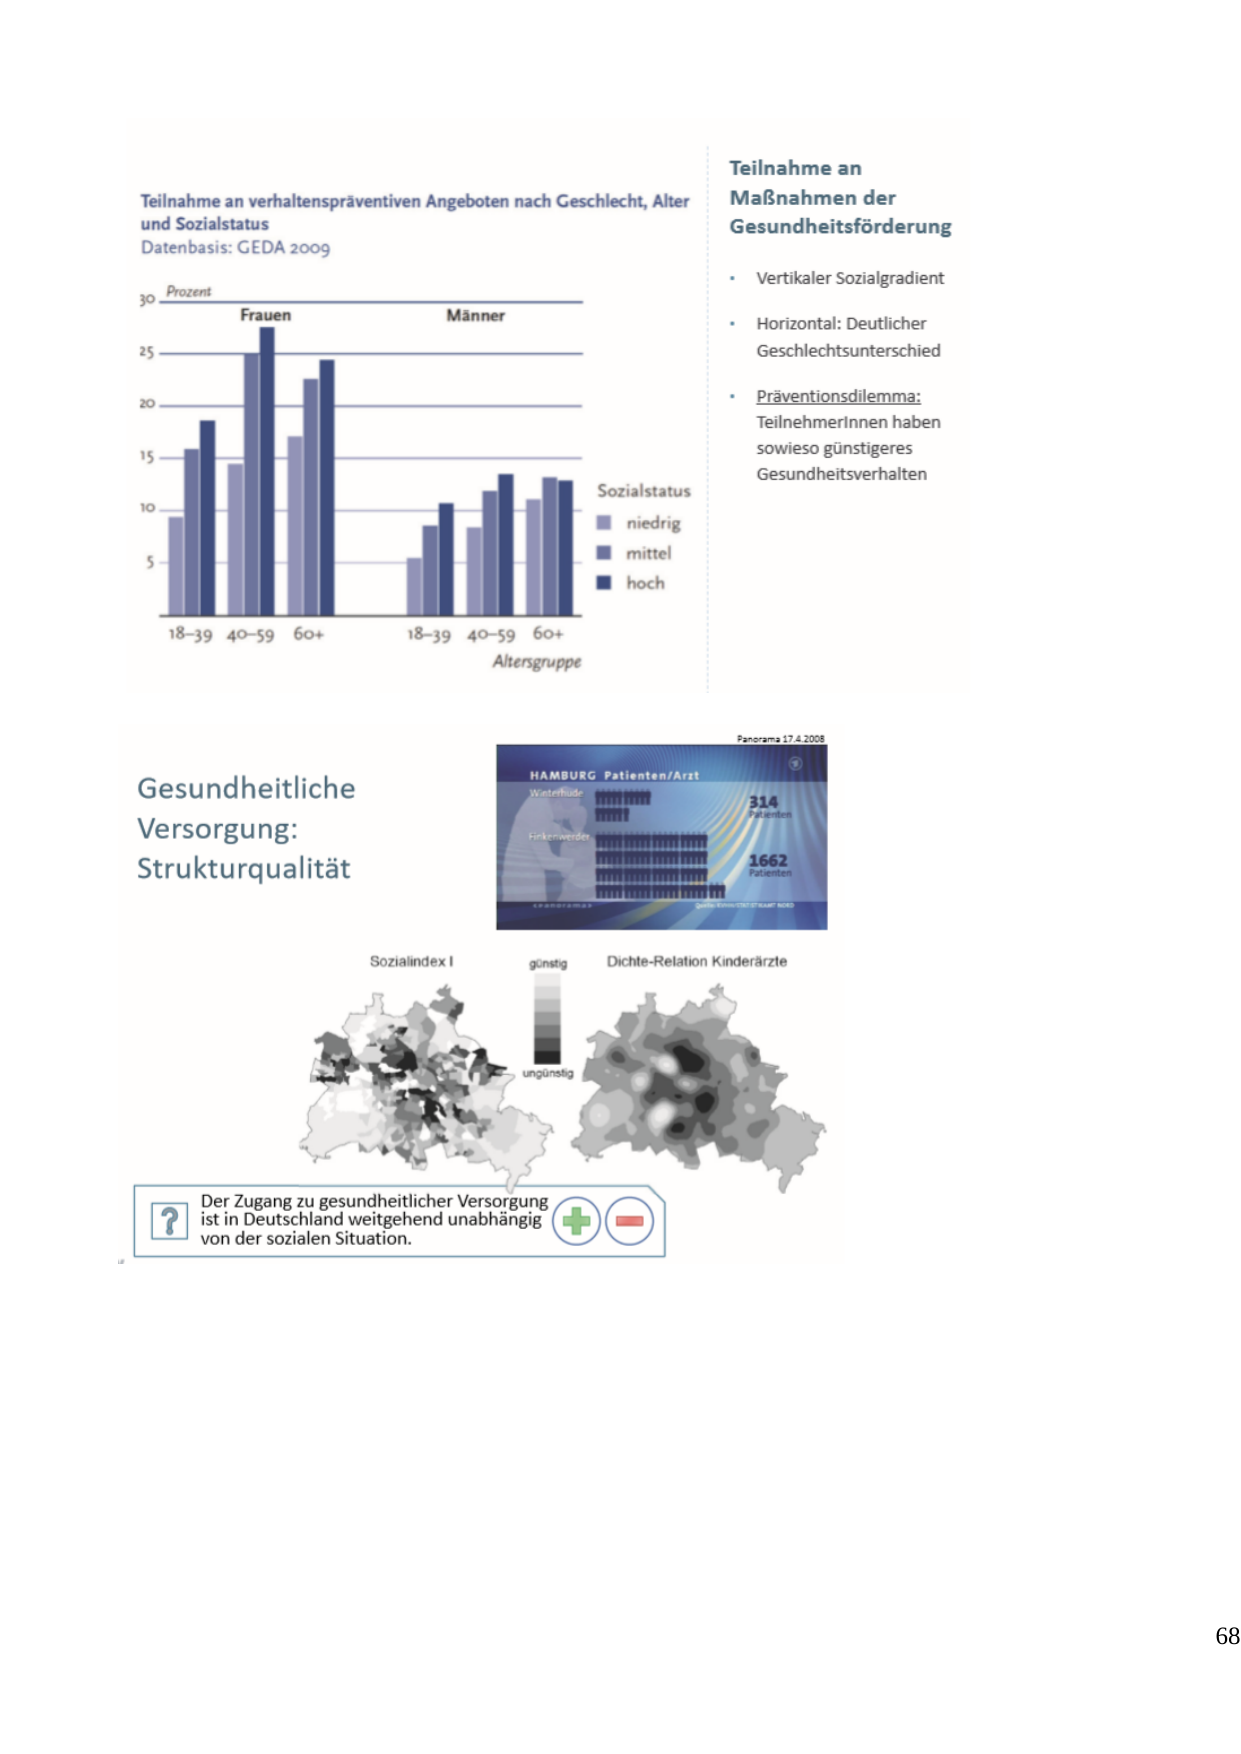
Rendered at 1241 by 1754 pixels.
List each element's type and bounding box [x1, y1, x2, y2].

picture [118, 721, 854, 1264]
picture [118, 118, 971, 693]
